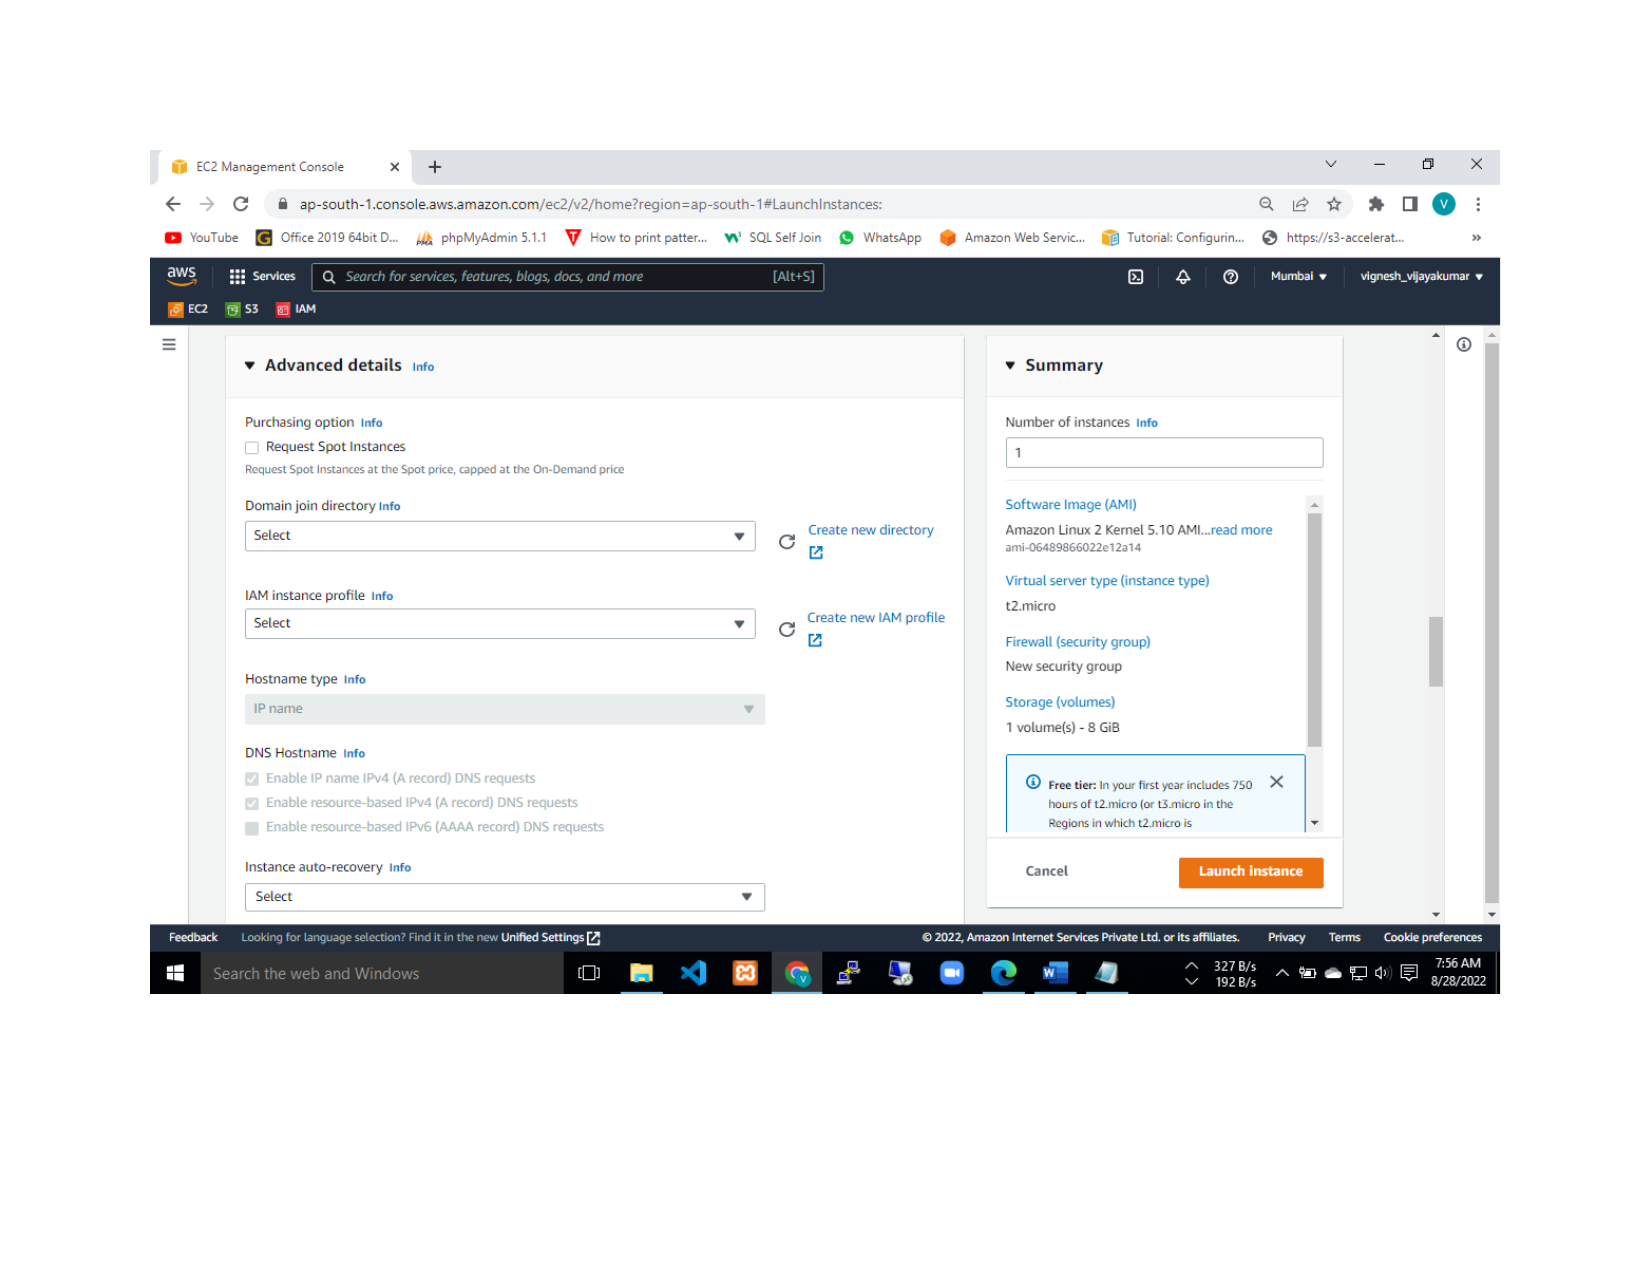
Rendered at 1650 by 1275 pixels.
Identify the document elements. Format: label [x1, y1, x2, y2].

picture [150, 150, 1500, 994]
